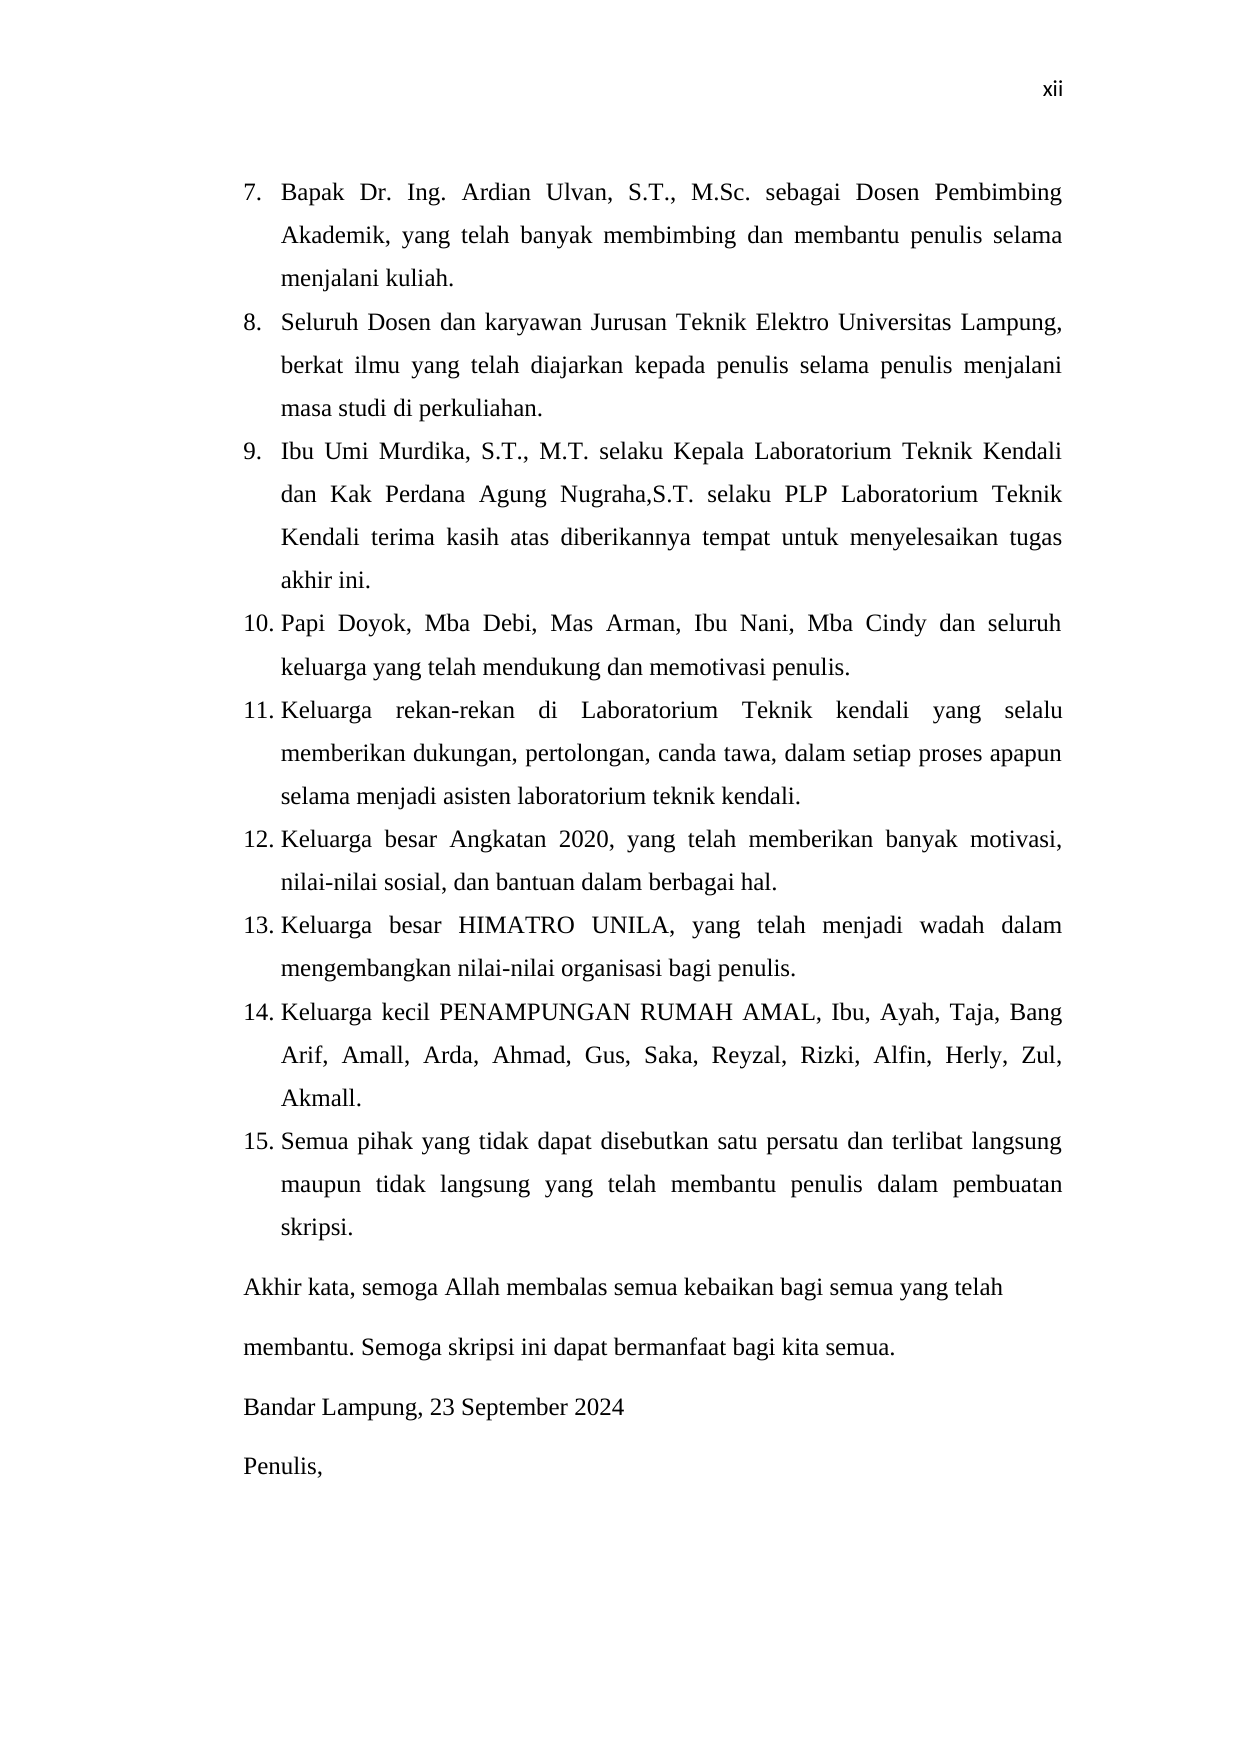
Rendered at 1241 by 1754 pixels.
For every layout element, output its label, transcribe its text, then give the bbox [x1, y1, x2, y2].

list Seluruh Dosen dan karyawan Jurusan Teknik Elektro Universitas Lampung, berkat ilmu yang telah diajarkan kepada penulis selama penulis menjalani masa studi di perkuliahan. [243, 307, 1063, 422]
list Keluarga besar Angkatan 2020, yang telah memberikan banyak motivasi, nilai-nilai sosial, dan bantuan dalam berbagai hal. [243, 824, 1063, 896]
list Keluarga besar HIMATRO UNILA, yang telah menjadi wadah dalam mengembangkan nilai-nilai organisasi bagi penulis. [243, 910, 1063, 982]
text Bandar Lampung, 23 September 2024 [243, 1392, 1063, 1420]
list Bapak Dr. Ing. Ardian Ulvan, S.T., M.Sc. sebagai Dosen Pembimbing Akademik, yang telah banyak membimbing dan membantu penulis selama menjalani kuliah. [243, 177, 1063, 292]
list Ibu Umi Murdika, S.T., M.T. selaku Kepala Laboratorium Teknik Kendali dan Kak Perdana Agung Nugraha,S.T. selaku PLP Laboratorium Teknik Kendali terima kasih atas diberikannya tempat untuk menyelesaikan tugas akhir ini. [243, 436, 1063, 594]
text membantu. Semoga skripsi ini dapat bermanfaat bagi kita semua. [243, 1332, 1063, 1361]
text Penulis, [243, 1451, 1063, 1480]
list Keluarga kecil PENAMPUNGAN RUMAH AMAL, Ibu, Ayah, Taja, Bang Arif, Amall, Arda, Ahmad, Gus, Saka, Reyzal, Rizki, Alfin, Herly, Zul, Akmall. [243, 997, 1063, 1112]
list Papi Doyok, Mba Debi, Mas Arman, Ibu Nani, Mba Cindy dan seluruh keluarga yang telah mendukung dan memotivasi penulis. [243, 608, 1063, 680]
text Akhir kata, semoga Allah membalas semua kebaikan bagi semua yang telah [243, 1272, 1063, 1301]
list Keluarga rekan-rekan di Laboratorium Teknik kendali yang selalu memberikan dukungan, pertolongan, canda tawa, dalam setiap proses apapun selama menjadi asisten laboratorium teknik kendali. [243, 695, 1063, 810]
list Semua pihak yang tidak dapat disebutkan satu persatu dan terlibat langsung maupun tidak langsung yang telah membantu penulis dalam pembuatan skripsi. [243, 1126, 1063, 1241]
